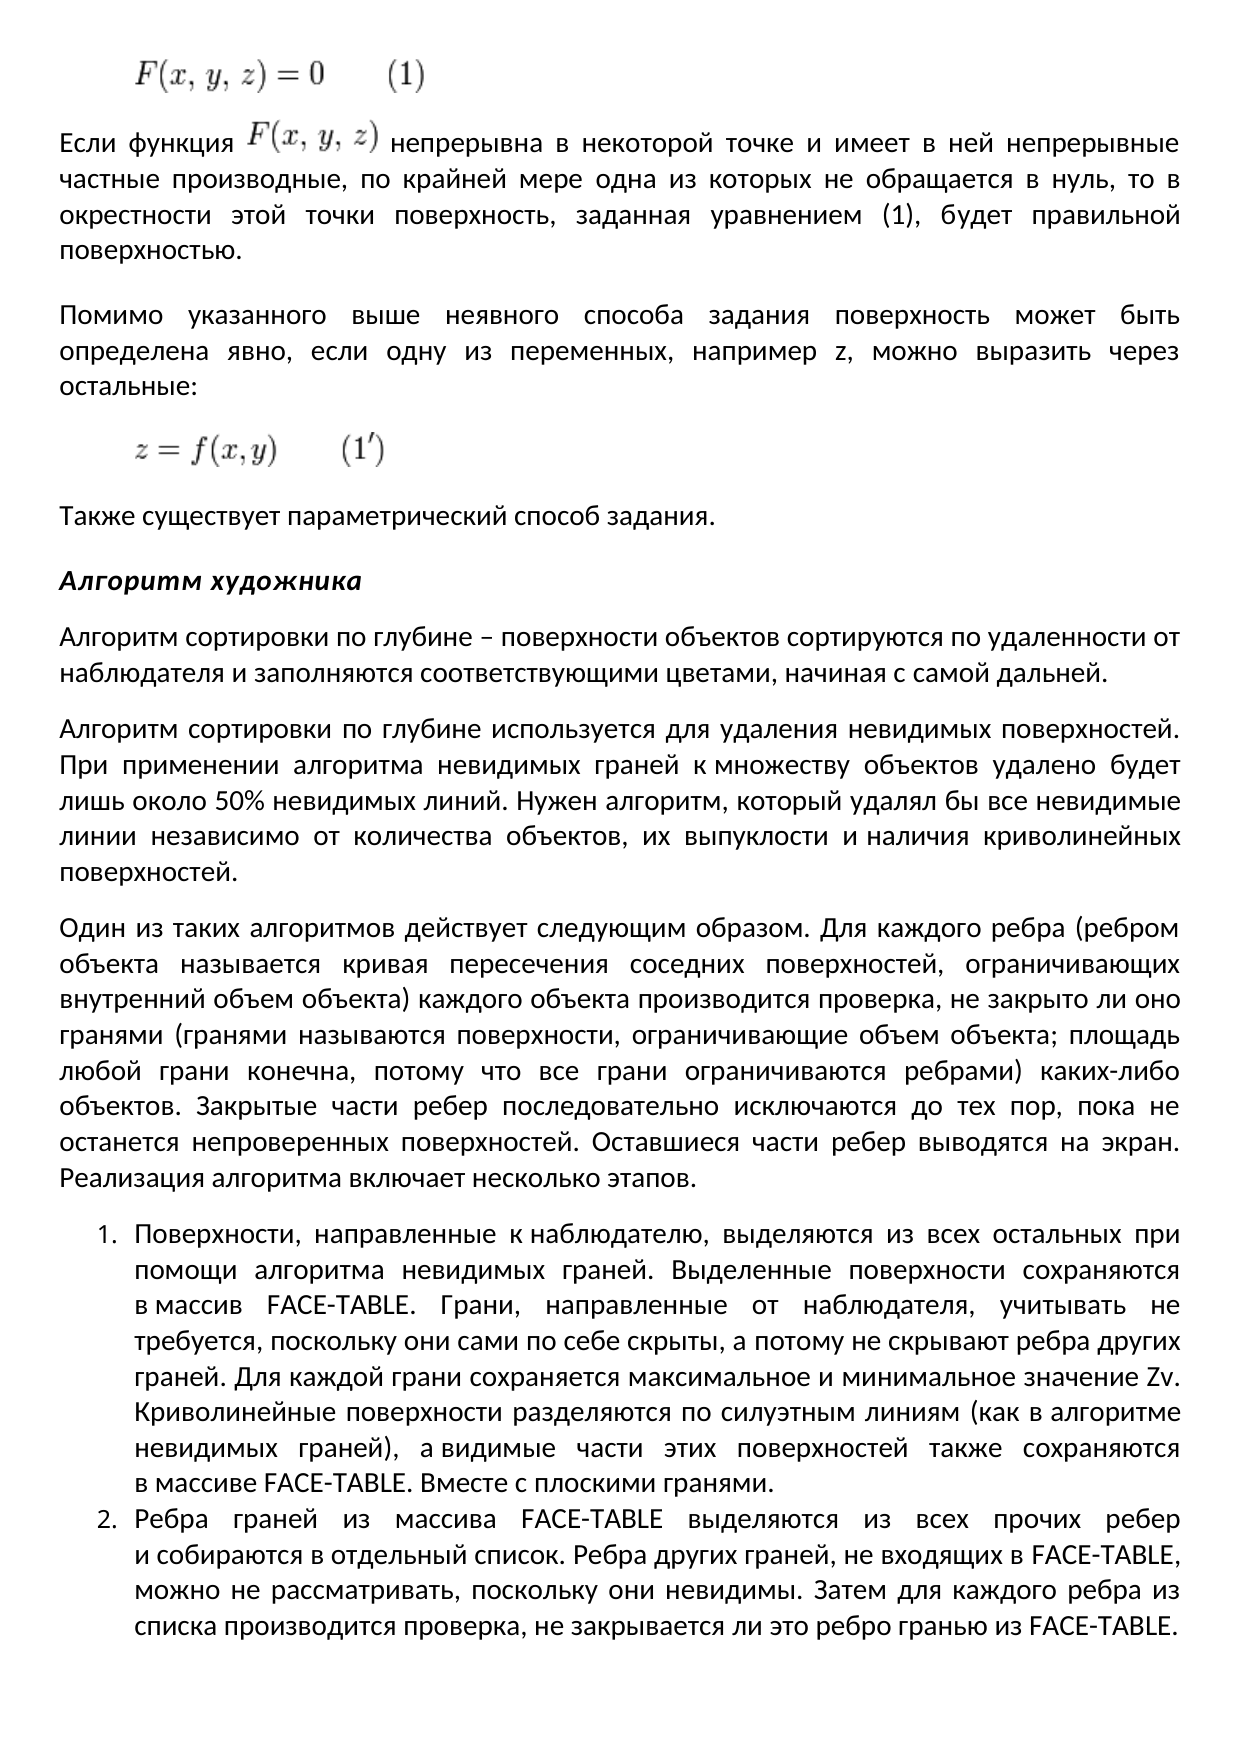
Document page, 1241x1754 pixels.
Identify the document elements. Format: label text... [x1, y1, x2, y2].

text Алгоритм сортировки по глубине используется для удаления невидимых поверхностей. При применении алгоритма невидимых граней к множеству объектов удалено будет лишь около 50% невидимых линий. Нужен алгоритм, который удалял бы все невидимые линии независимо от количества объектов, их выпуклости и наличия криволинейных поверхностей. [59, 710, 1181, 888]
picture [134, 432, 384, 467]
text Алгоритм сортировки по глубине – поверхности объектов сортируются по удаленности от наблюдателя и заполняются соответствующими цветами, начиная с самой дальней. [59, 618, 1181, 689]
list Поверхности, направленные к наблюдателю, выделяются из всех остальных при помощи алгоритма невидимых граней. Выделенные поверхности сохраняются в массив FACE-TABLE. Грани, направленные от наблюдателя, учитывать не требуется, поскольку они сами по себе скрыты, а потому не скрывают ребра других граней. Для каждой грани сохраняется максимальное и минимальное значение Zv. Криволинейные поверхности разделяются по силуэтным линиям (как в алгоритме невидимых граней), а видимые части этих поверхностей также сохраняются в массиве FACE-TABLE. Вместе с плоскими гранями. [97, 1215, 1181, 1500]
text Алгоритм художника [59, 562, 1181, 597]
text Если функция непрерывна в некоторой точке и имеет в ней непрерывные частные производные, по крайней мере одна из которых не обращается в нуль, то в окрестности этой точки поверхность, заданная уравнением (1), будет правильной поверхностью. [59, 120, 1181, 267]
text Помимо указанного выше неявного способа задания поверхность может быть определена явно, если одну из переменных, например z, можно выразить через остальные: [59, 296, 1181, 403]
text Один из таких алгоритмов действует следующим образом. Для каждого ребра (ребром объекта называется кривая пересечения соседних поверхностей, ограничивающих внутренний объем объекта) каждого объекта производится проверка, не закрыто ли оно гранями (гранями называются поверхности, ограничивающие объем объекта; площадь любой грани конечна, потому что все грани ограничиваются ребрами) каких-либо объектов. Закрытые части ребер последовательно исключаются до тех пор, пока не останется непроверенных поверхностей. Оставшиеся части ребер выводятся на экран. Реализация алгоритма включает несколько этапов. [59, 909, 1181, 1194]
picture [246, 119, 378, 153]
picture [134, 59, 424, 93]
list Ребра граней из массива FACE-TABLE выделяются из всех прочих ребер и собираются в отдельный список. Ребра других граней, не входящих в FACE-TABLE, можно не рассматривать, поскольку они невидимы. Затем для каждого ребра из списка производится проверка, не закрывается ли это ребро гранью из FACE-TABLE. [97, 1500, 1181, 1643]
text Также существует параметрический способ задания. [59, 497, 1181, 533]
